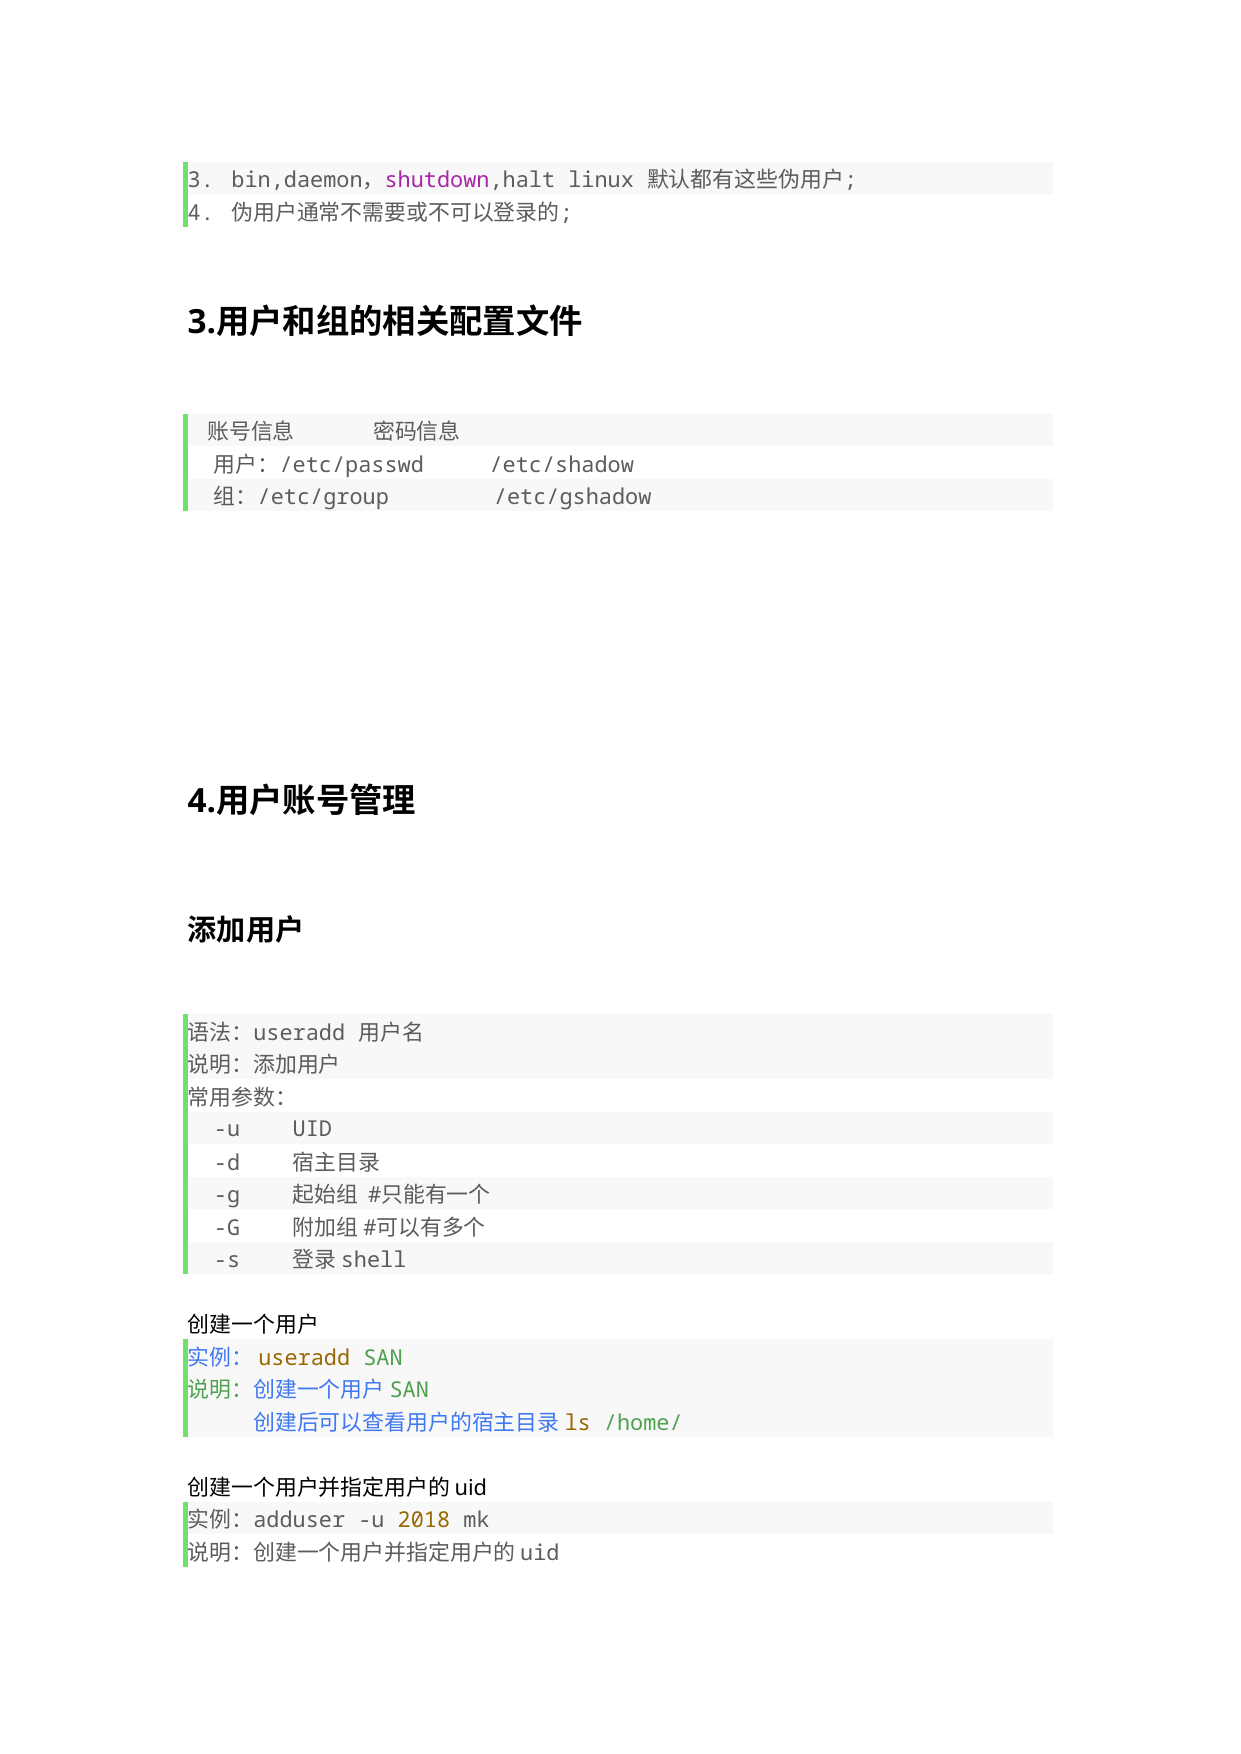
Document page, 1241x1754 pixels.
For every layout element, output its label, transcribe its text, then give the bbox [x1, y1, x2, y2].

text 用户：/etc/passwd /etc/shadow [188, 446, 1053, 479]
text -g 起始组 #只能有一个 [188, 1177, 1053, 1209]
text -u UID [188, 1112, 1053, 1144]
subtitle 4.用户账号管理 [187, 766, 1053, 831]
list 伪用户通常不需要或不可以登录的; [188, 194, 1053, 227]
text 创建后可以查看用户的宿主目录 ls /home/ [188, 1404, 1053, 1437]
text 组：/etc/group /etc/gshadow [188, 479, 1053, 511]
text 说明：创建一个用户 SAN [188, 1372, 1053, 1404]
text 语法：useradd 用户名 [188, 1014, 1053, 1047]
text 常用参数： [188, 1079, 1053, 1112]
subtitle 添加用户 [187, 896, 1053, 961]
text 创建一个用户并指定用户的uid [187, 1469, 1053, 1502]
text 创建一个用户 [187, 1307, 1053, 1339]
text -s 登录shell [188, 1242, 1053, 1274]
list bin,daemon，shutdown,halt linux 默认都有这些伪用户; [188, 162, 1053, 194]
text 实例：adduser -u 2018 mk [188, 1502, 1053, 1534]
text -d 宿主目录 [188, 1144, 1053, 1177]
text 账号信息 密码信息 [188, 414, 1053, 446]
text 说明：创建一个用户并指定用户的uid [188, 1534, 1053, 1567]
text 说明：添加用户 [188, 1047, 1053, 1079]
text 实例： useradd SAN [188, 1339, 1053, 1372]
text -G 附加组 #可以有多个 [188, 1209, 1053, 1242]
subtitle 3.用户和组的相关配置文件 [187, 287, 1053, 352]
